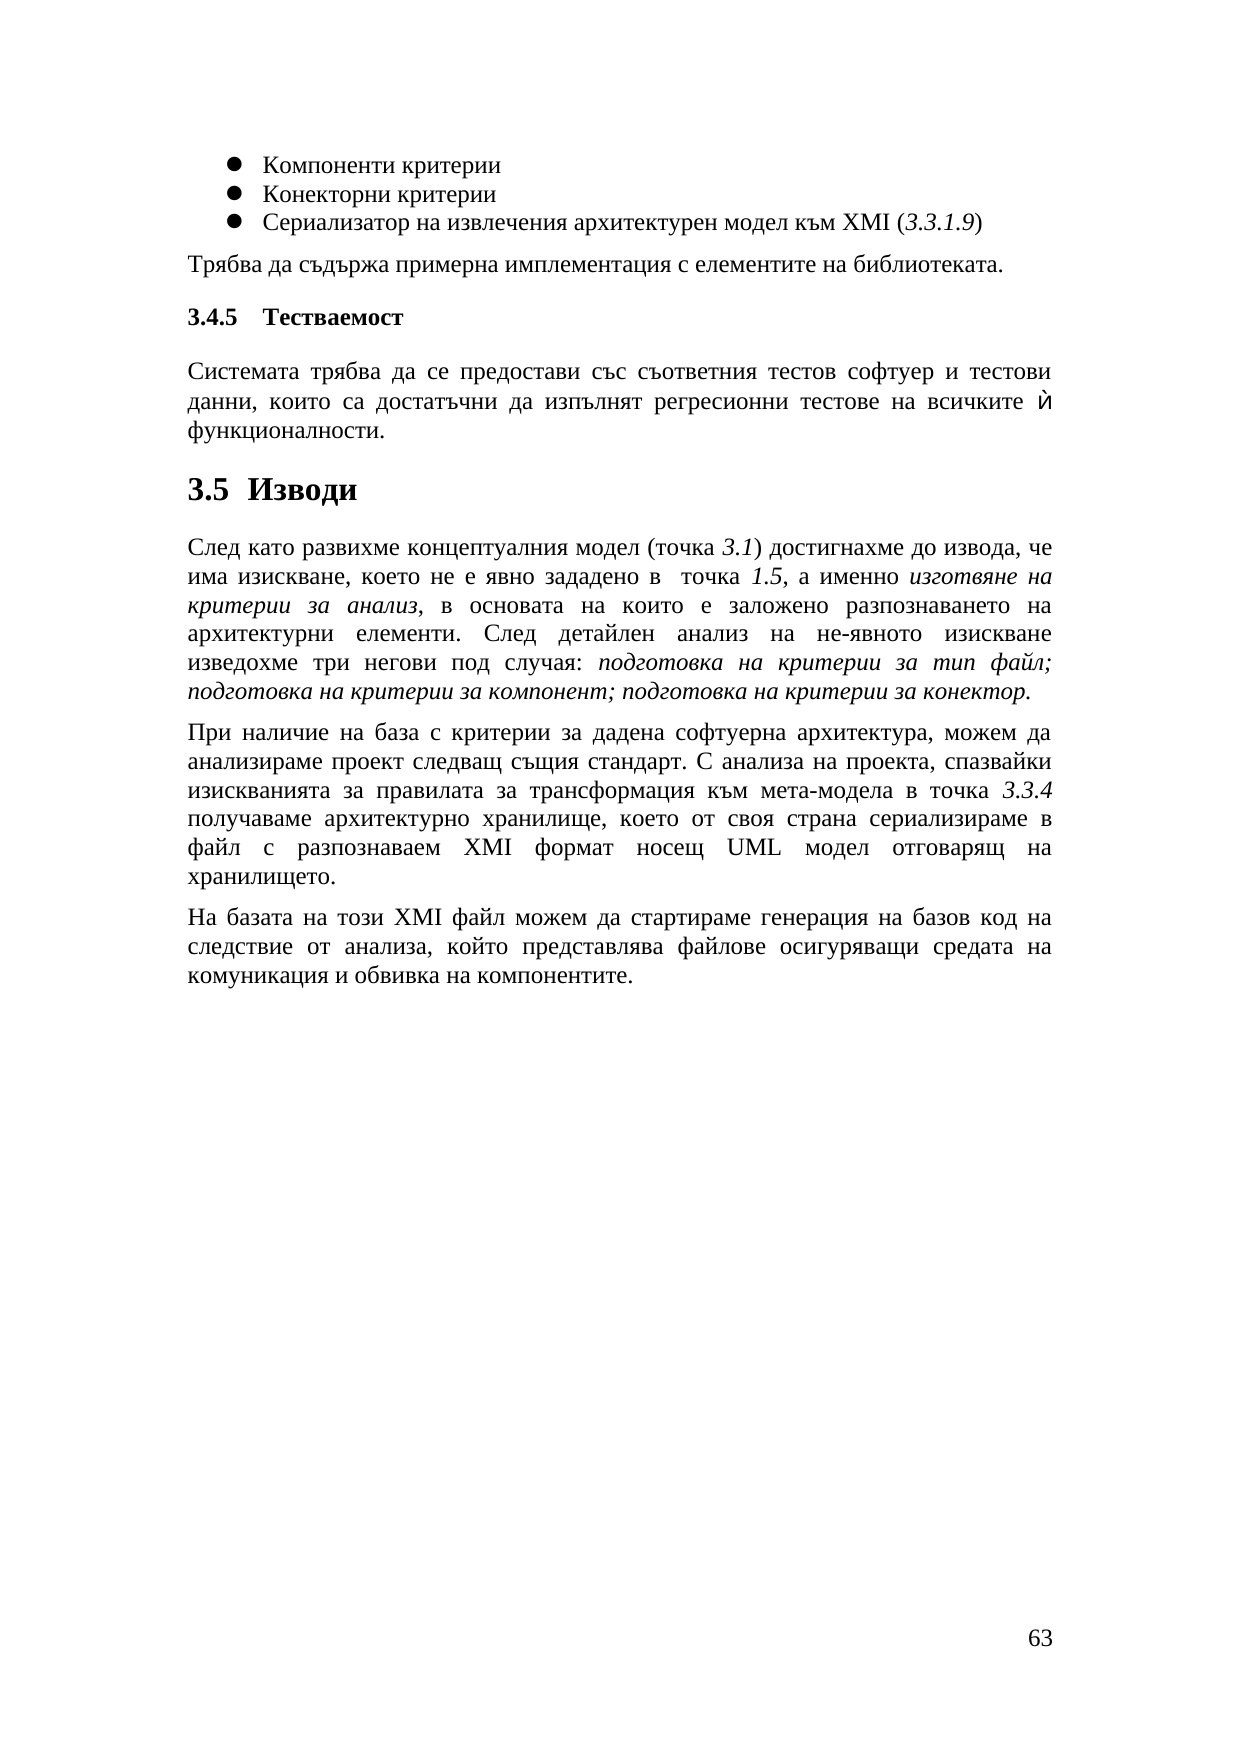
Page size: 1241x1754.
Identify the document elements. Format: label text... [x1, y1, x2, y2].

text Системата трябва да се предостави със съответния тестов софтуер и тестови данни, които са достатъчни да изпълнят регресионни тестове на всичките ѝ функционалности. [187, 356, 1053, 444]
subtitle Тестваемост [187, 302, 1053, 331]
subtitle Изводи [187, 469, 1053, 507]
list Конекторни критерии [225, 179, 1053, 207]
text На базата на този XMI файл можем да стартираме генерация на базов код на следствие от анализа, който представлява файлове осигуряващи средата на комуникация и обвивка на компонентите. [187, 902, 1053, 988]
text Трябва да съдържа примерна имплементация с елементите на библиотеката. [187, 249, 1053, 277]
list Сериализатор на извлечения архитектурен модел към XMI (3.3.1.9) [225, 207, 1053, 236]
text След като развихме концептуалния модел (точка 3.1) достигнахме до извода, че има изискване, което не е явно зададено в точка 1.5, а именно изготвяне на критерии за анализ, в основата на които е заложено разпознаването на архитектурни елементи. След детайлен анализ на не-явното изискване изведохме три негови под случая: подготовка на критерии за тип файл; подготовка на критерии за компонент; подготовка на критерии за конектор. [187, 532, 1053, 705]
text При наличие на база с критерии за дадена софтуерна архитектура, можем да анализираме проект следващ същия стандарт. С анализа на проекта, спазвайки изискванията за правилата за трансформация към мета-модела в точка 3.3.4 получаваме архитектурно хранилище, което от своя страна сериализираме в файл с разпознаваем XMI формат носещ UML модел отговарящ на хранилището. [187, 717, 1053, 890]
list Компоненти критерии [225, 150, 1053, 179]
